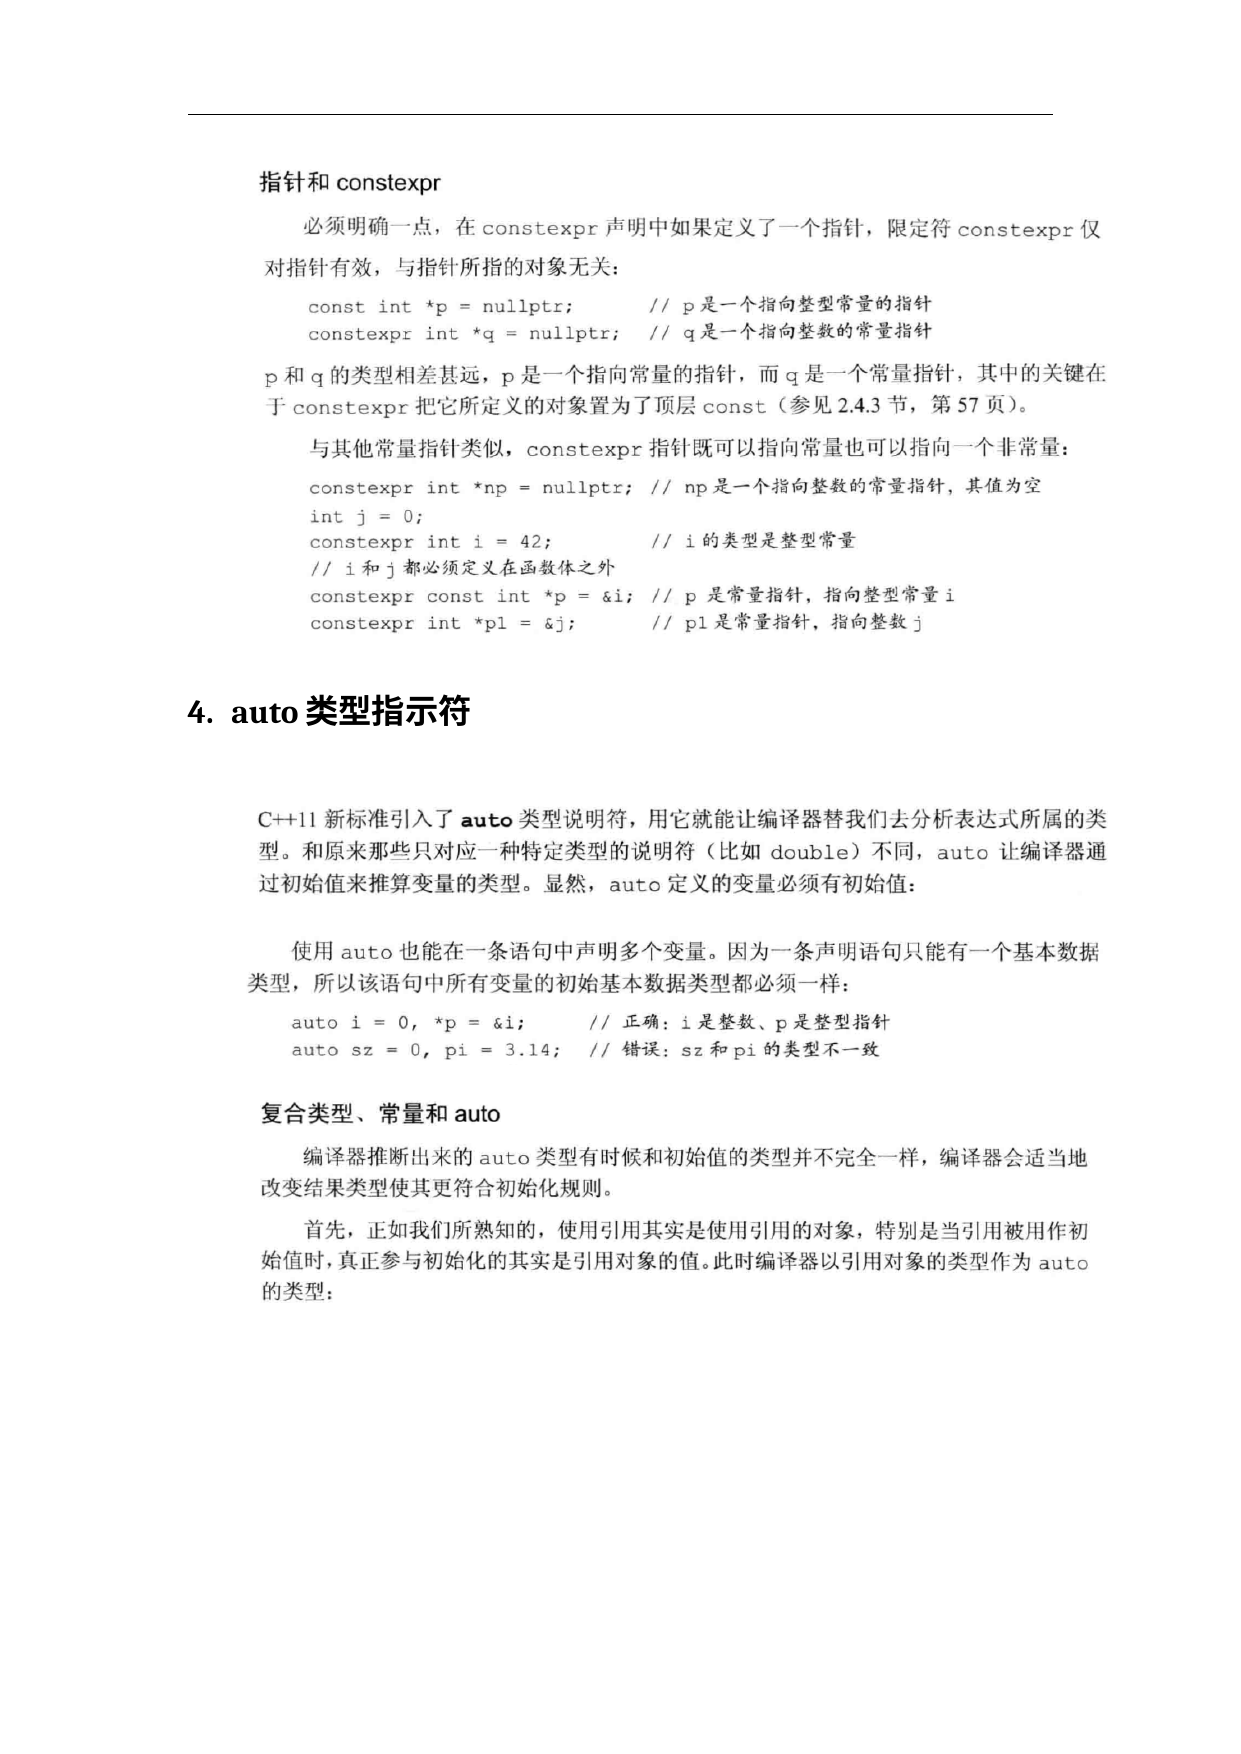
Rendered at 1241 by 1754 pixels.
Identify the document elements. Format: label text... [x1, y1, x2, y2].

picture [245, 803, 1112, 906]
picture [245, 1096, 1112, 1316]
picture [245, 933, 1112, 1065]
subtitle auto类型指示符 [187, 677, 1053, 742]
picture [245, 162, 1112, 639]
